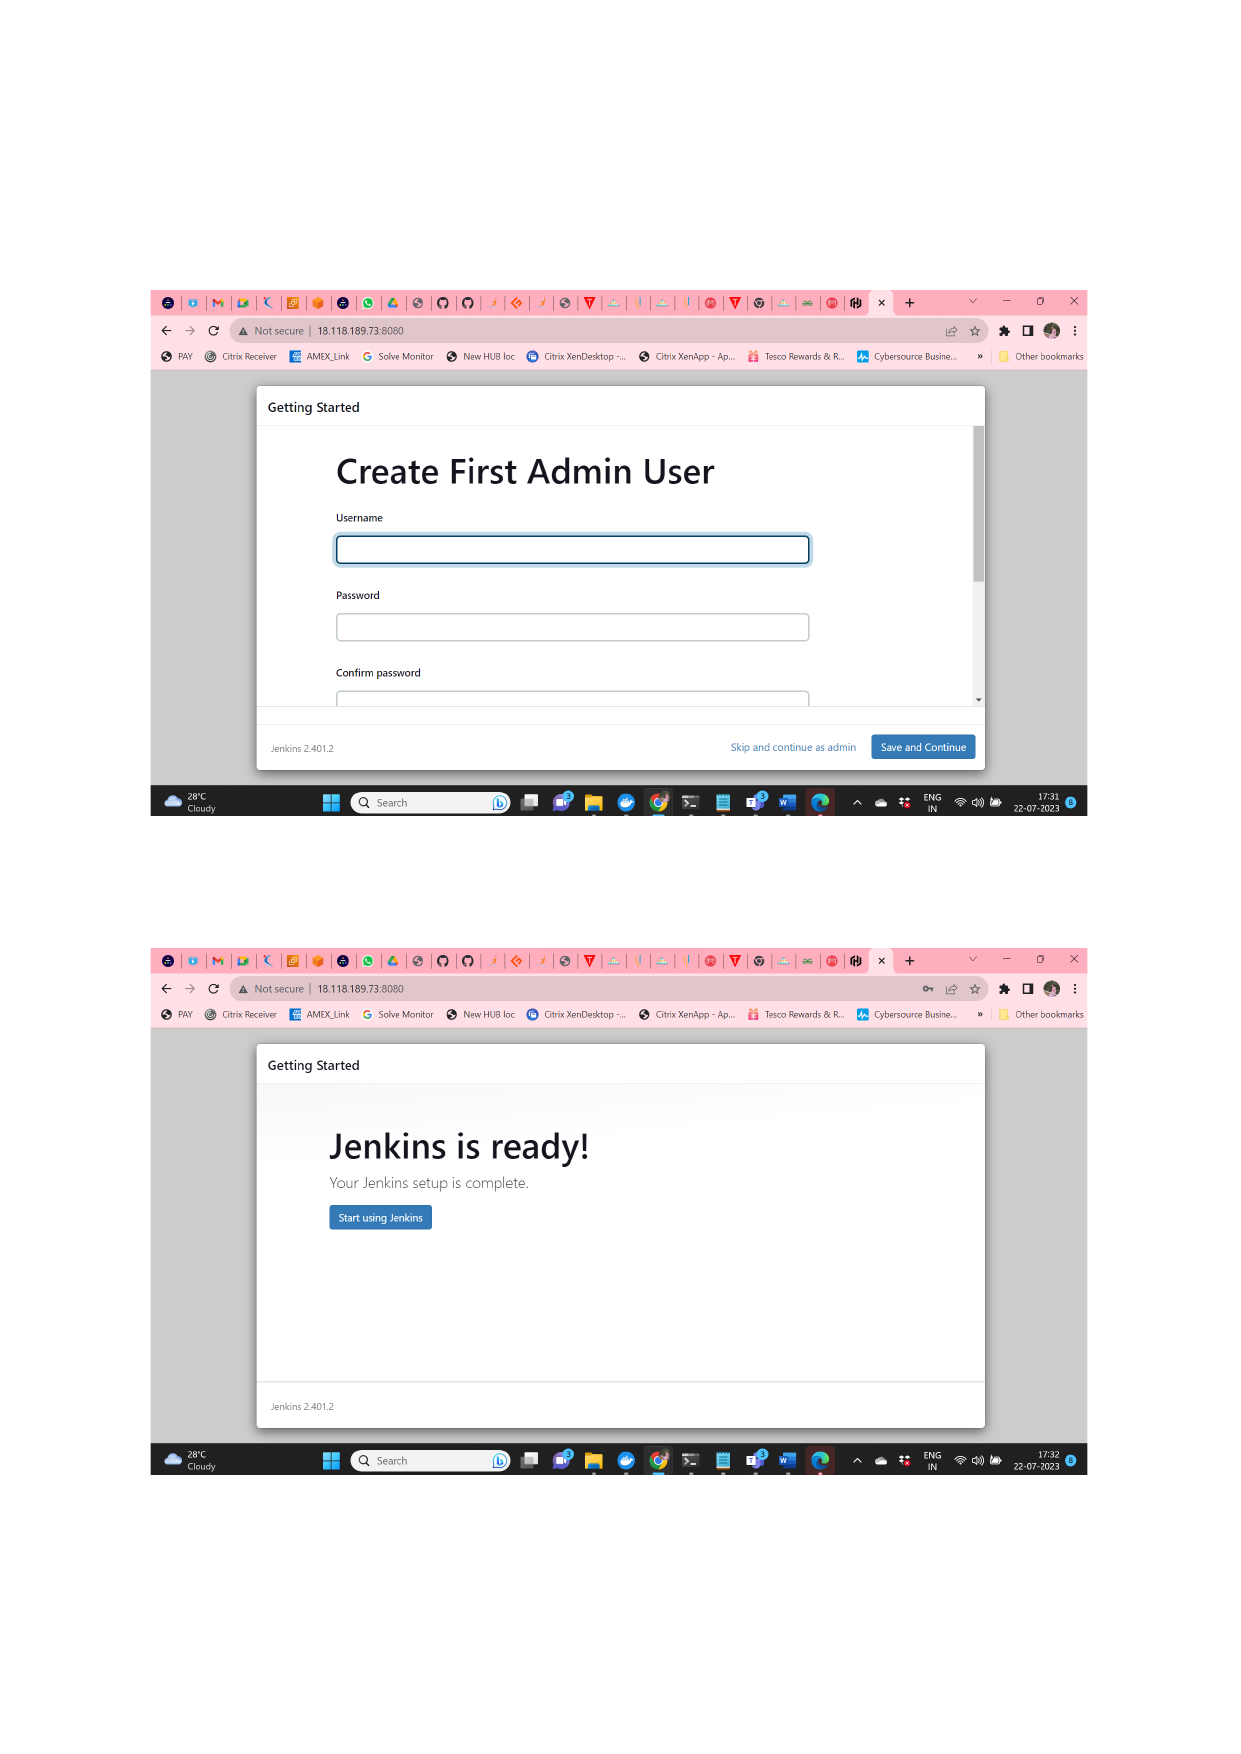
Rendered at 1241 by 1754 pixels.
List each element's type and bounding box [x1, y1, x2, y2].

picture [150, 948, 1087, 1474]
picture [150, 290, 1087, 816]
